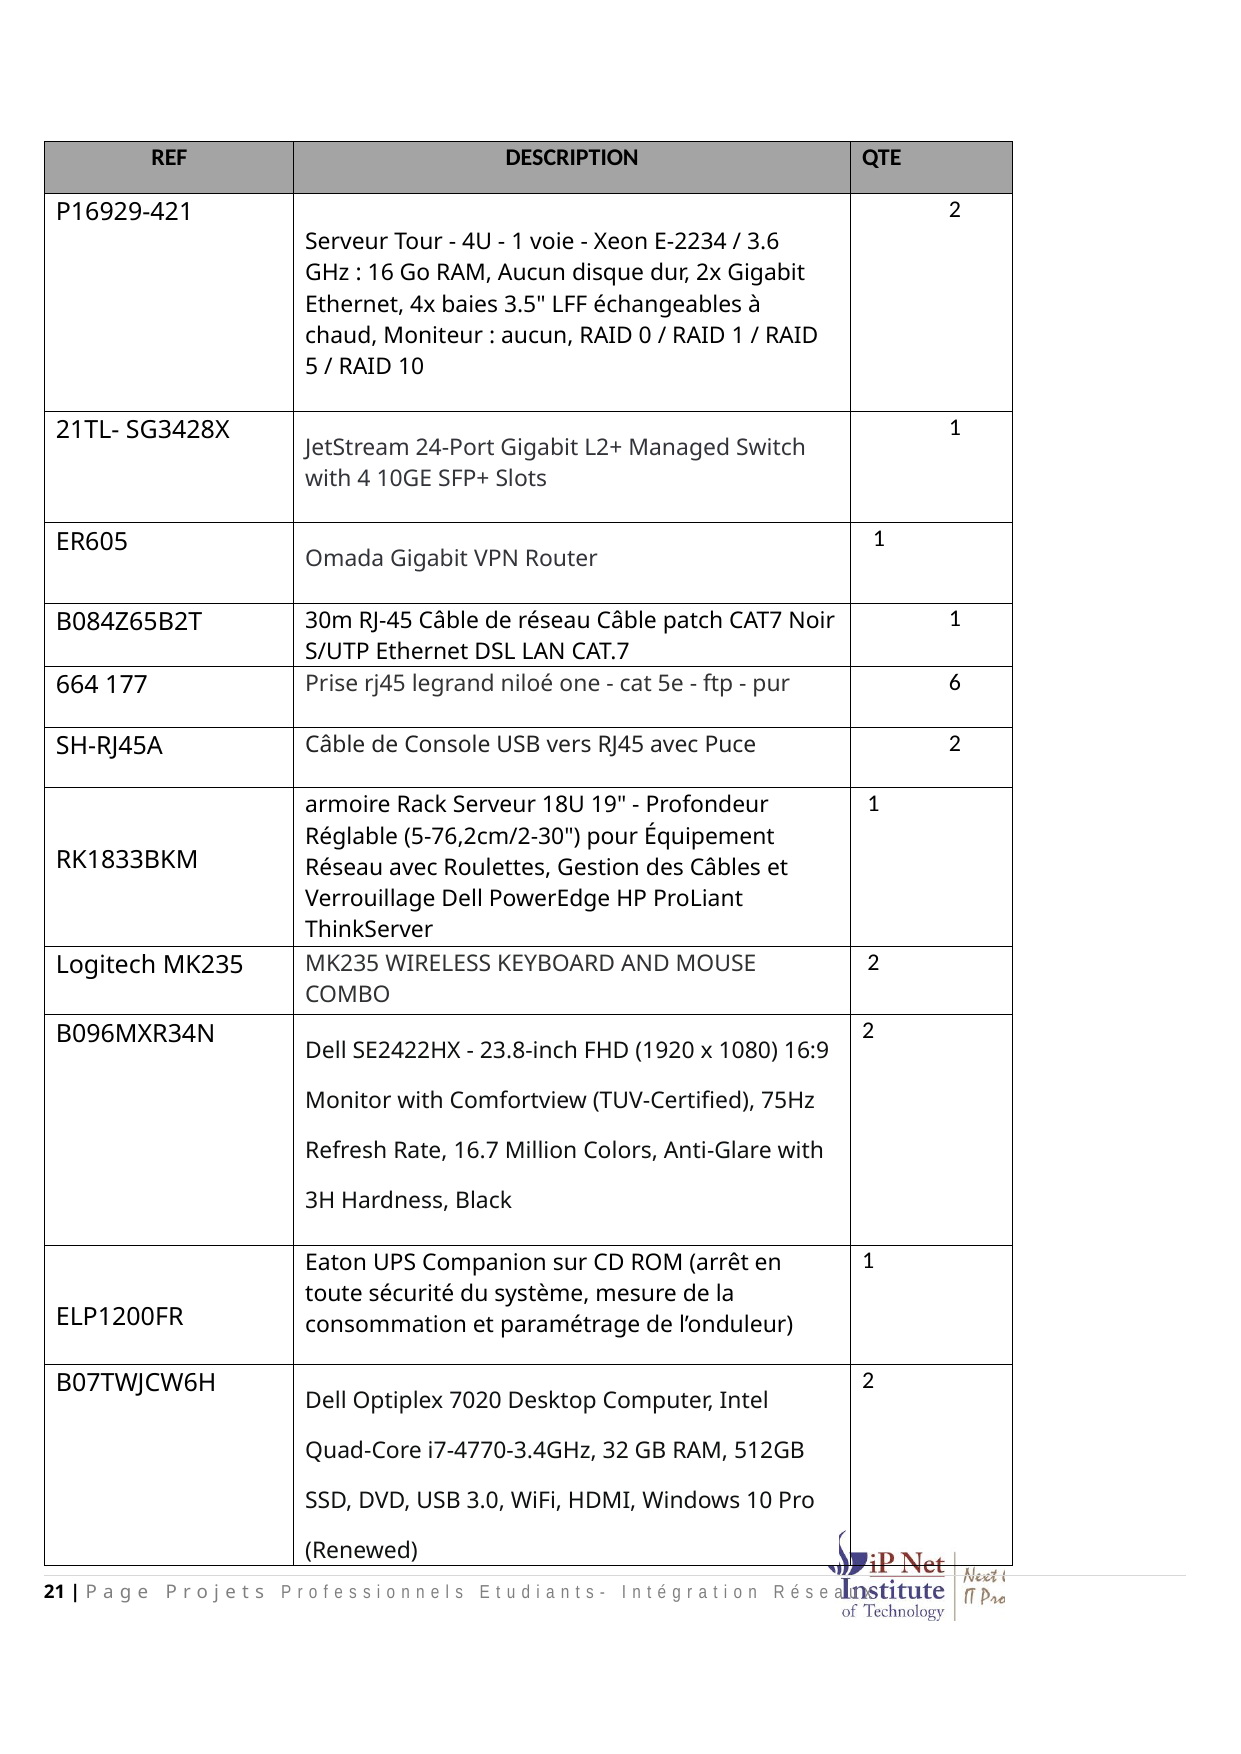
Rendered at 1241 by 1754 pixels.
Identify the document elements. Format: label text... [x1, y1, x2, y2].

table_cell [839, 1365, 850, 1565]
table_cell RK1833BKM [45, 788, 293, 946]
table_cell armoire Rack Serveur 18U 19" - Profondeur Réglable (5-76,2cm/2-30") pour Équipement Réseau avec Roulettes, Gestion des Câbles et Verrouillage Dell PowerEdge HP ProLiant ThinkServer [294, 788, 850, 946]
table_cell Serveur Tour - 4U - 1 voie - Xeon E-2234 / 3.6 GHz : 16 Go RAM, Aucun disque dur, 2x Gigabit Ethernet, 4x baies 3.5" LFF échangeables à chaud, Moniteur : aucun, RAID 0 / RAID 1 / RAID 5 / RAID 10 [294, 194, 850, 411]
table_cell Logitech MK235 [45, 947, 293, 1014]
table_cell MK235 WIRELESS KEYBOARD AND MOUSE COMBO [294, 947, 850, 1014]
table_cell 6 [851, 667, 1012, 727]
table_cell Eaton UPS Companion sur CD ROM (arrêt en toute sécurité du système, mesure de la consommation et paramétrage de l’onduleur) [294, 1246, 850, 1364]
table_cell 2 [851, 947, 1012, 1014]
table_cell ER605 [45, 523, 293, 602]
table_cell 2 [851, 1365, 1012, 1565]
table_cell 1 [851, 1246, 1012, 1364]
table_cell 2 [851, 728, 1012, 787]
table_cell JetStream 24-Port Gigabit L2+ Managed Switch with 4 10GE SFP+ Slots [294, 412, 850, 522]
table_cell 21TL- SG3428X [45, 412, 293, 522]
table_cell 2 [851, 194, 1012, 411]
table_header QTE [851, 142, 1012, 193]
table_cell B07TWJCW6H [45, 1365, 293, 1565]
table_cell 664 177 [45, 667, 293, 727]
table_header DESCRIPTION [294, 142, 850, 193]
table_cell 1 [851, 412, 1012, 522]
picture [824, 1576, 1005, 1621]
table_cell Prise rj45 legrand niloé one - cat 5e - ftp - pur [294, 667, 850, 727]
table_cell SH-RJ45A [45, 728, 293, 787]
table_cell P16929-421 [45, 194, 293, 411]
table_cell Omada Gigabit VPN Router [294, 523, 850, 602]
table_cell Câble de Console USB vers RJ45 avec Puce [294, 728, 850, 787]
table_cell 1 [851, 788, 1012, 946]
table_cell 2 [851, 1015, 1012, 1244]
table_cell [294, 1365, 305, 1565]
table_cell 30m RJ-45 Câble de réseau Câble patch CAT7 Noir S/UTP Ethernet DSL LAN CAT.7 [294, 604, 850, 666]
table_header REF [45, 142, 293, 193]
table_cell B084Z65B2T [45, 604, 293, 666]
picture [824, 1566, 1005, 1575]
table_cell Dell SE2422HX - 23.8-inch FHD (1920 x 1080) 16:9 Monitor with Comfortview (TUV-Certified), 75Hz Refresh Rate, 16.7 Million Colors, Anti-Glare with 3H Hardness, Black [294, 1015, 850, 1244]
table_cell 1 [851, 523, 1012, 602]
table_cell B096MXR34N [45, 1015, 293, 1244]
table_cell ELP1200FR [45, 1246, 293, 1364]
table_cell 1 [851, 604, 1012, 666]
